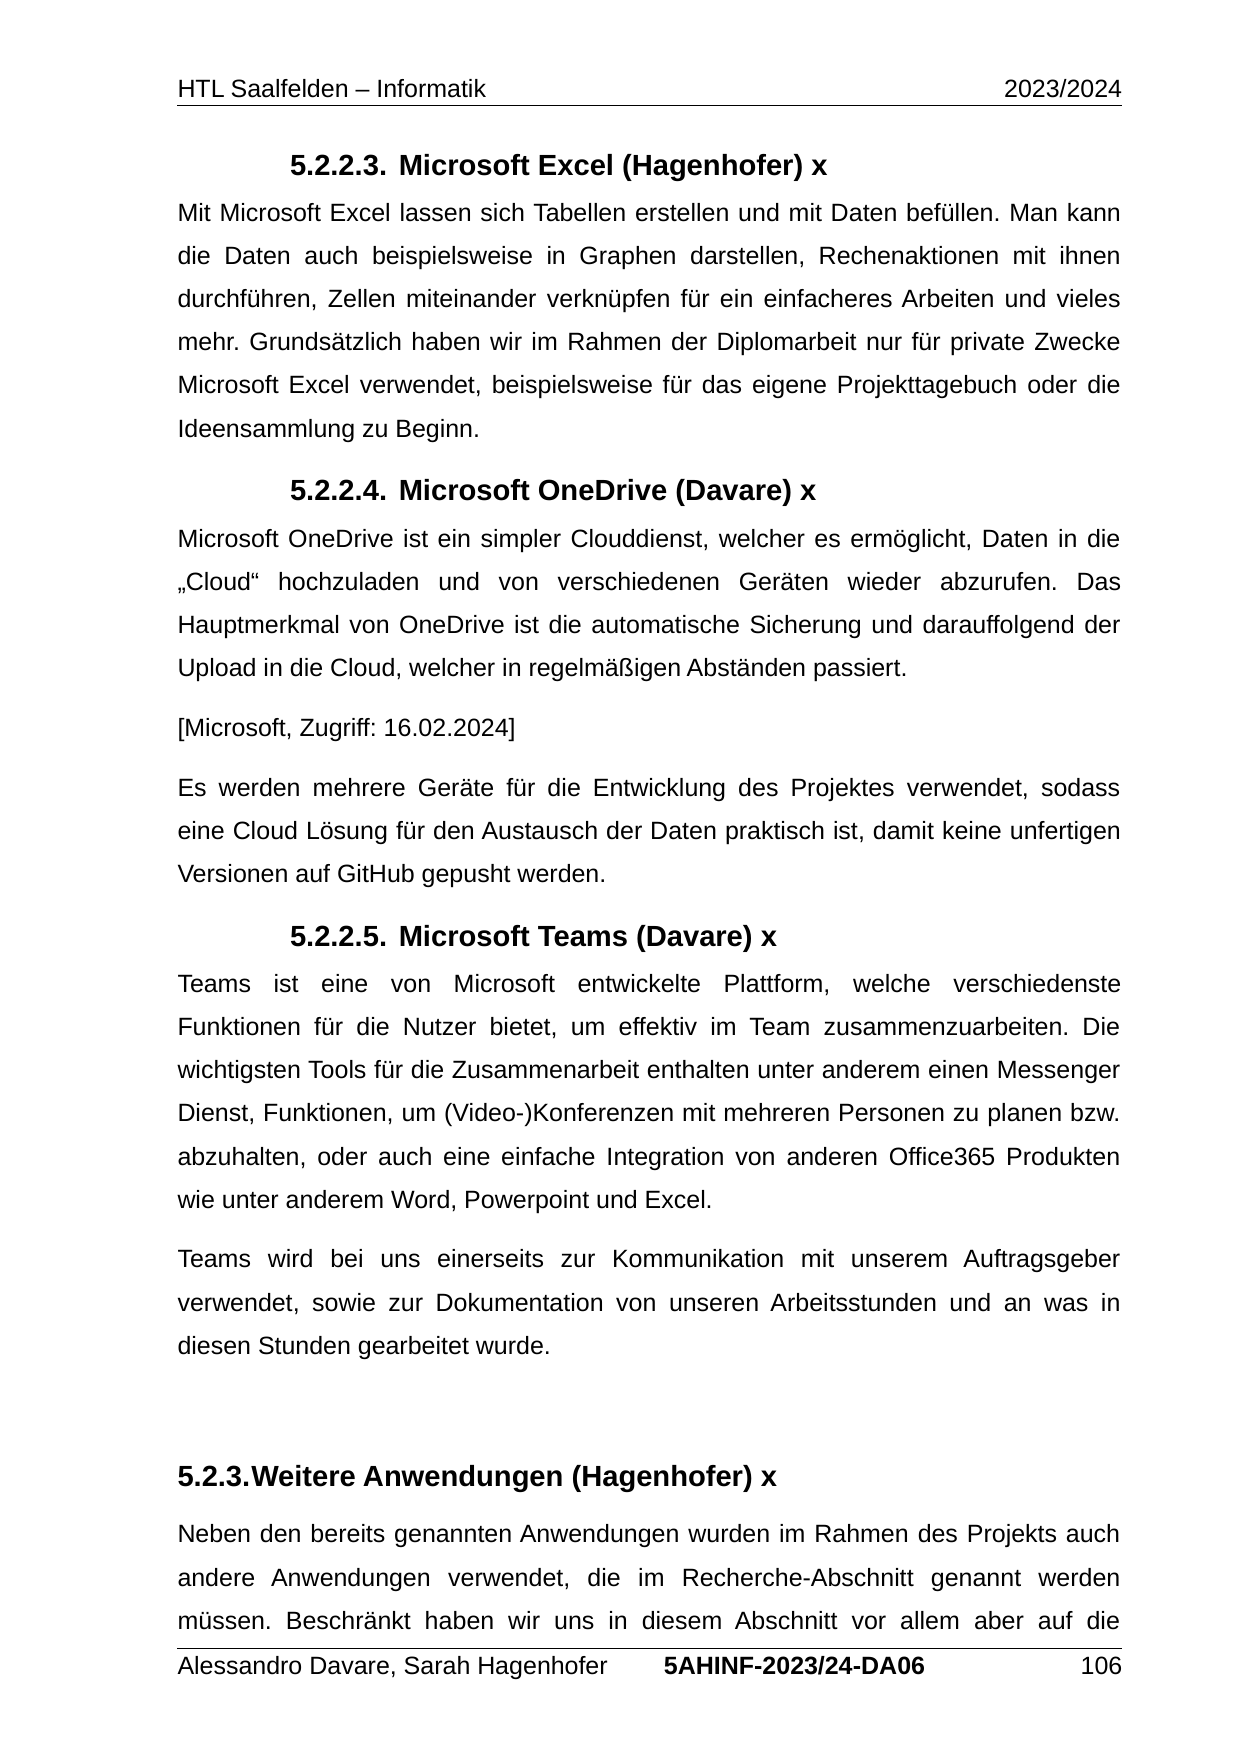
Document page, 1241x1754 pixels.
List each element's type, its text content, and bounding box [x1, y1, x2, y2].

subtitle Microsoft Teams (Davare) x [290, 919, 1122, 952]
text Microsoft OneDrive ist ein simpler Clouddienst, welcher es ermöglicht, Daten in die „Cloud“ hochzuladen und von verschiedenen Geräten wieder abzurufen. Das Hauptmerkmal von OneDrive ist die automatische Sicherung und darauffolgend der Upload in die Cloud, welcher in regelmäßigen Abständen passiert. [177, 524, 1122, 682]
text Teams ist eine von Microsoft entwickelte Plattform, welche verschiedenste Funktionen für die Nutzer bietet, um effektiv im Team zusammenzuarbeiten. Die wichtigsten Tools für die Zusammenarbeit enthalten unter anderem einen Messenger Dienst, Funktionen, um (Video-)Konferenzen mit mehreren Personen zu planen bzw. abzuhalten, oder auch eine einfache Integration von anderen Office365 Produkten wie unter anderem Word, Powerpoint und Excel. [177, 969, 1122, 1213]
text [Microsoft, Zugriff: 16.02.2024] [177, 713, 1122, 742]
text Mit Microsoft Excel lassen sich Tabellen erstellen und mit Daten befüllen. Man kann die Daten auch beispielsweise in Graphen darstellen, Rechenaktionen mit ihnen durchführen, Zellen miteinander verknüpfen für ein einfacheres Arbeiten und vieles mehr. Grundsätzlich haben wir im Rahmen der Diplomarbeit nur für private Zwecke Microsoft Excel verwendet, beispielsweise für das eigene Projekttagebuch oder die Ideensammlung zu Beginn. [177, 198, 1122, 442]
text Es werden mehrere Geräte für die Entwicklung des Projektes verwendet, sodass eine Cloud Lösung für den Austausch der Daten praktisch ist, damit keine unfertigen Versionen auf GitHub gepusht werden. [177, 773, 1122, 888]
subtitle Microsoft OneDrive (Davare) x [290, 473, 1122, 507]
subtitle Weitere Anwendungen (Hagenhofer) x [177, 1459, 1122, 1492]
text Teams wird bei uns einerseits zur Kommunikation mit unserem Auftragsgeber verwendet, sowie zur Dokumentation von unseren Arbeitsstunden und an was in diesen Stunden gearbeitet wurde. [177, 1244, 1122, 1359]
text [177, 1519, 1122, 1634]
subtitle Microsoft Excel (Hagenhofer) x [290, 148, 1122, 181]
